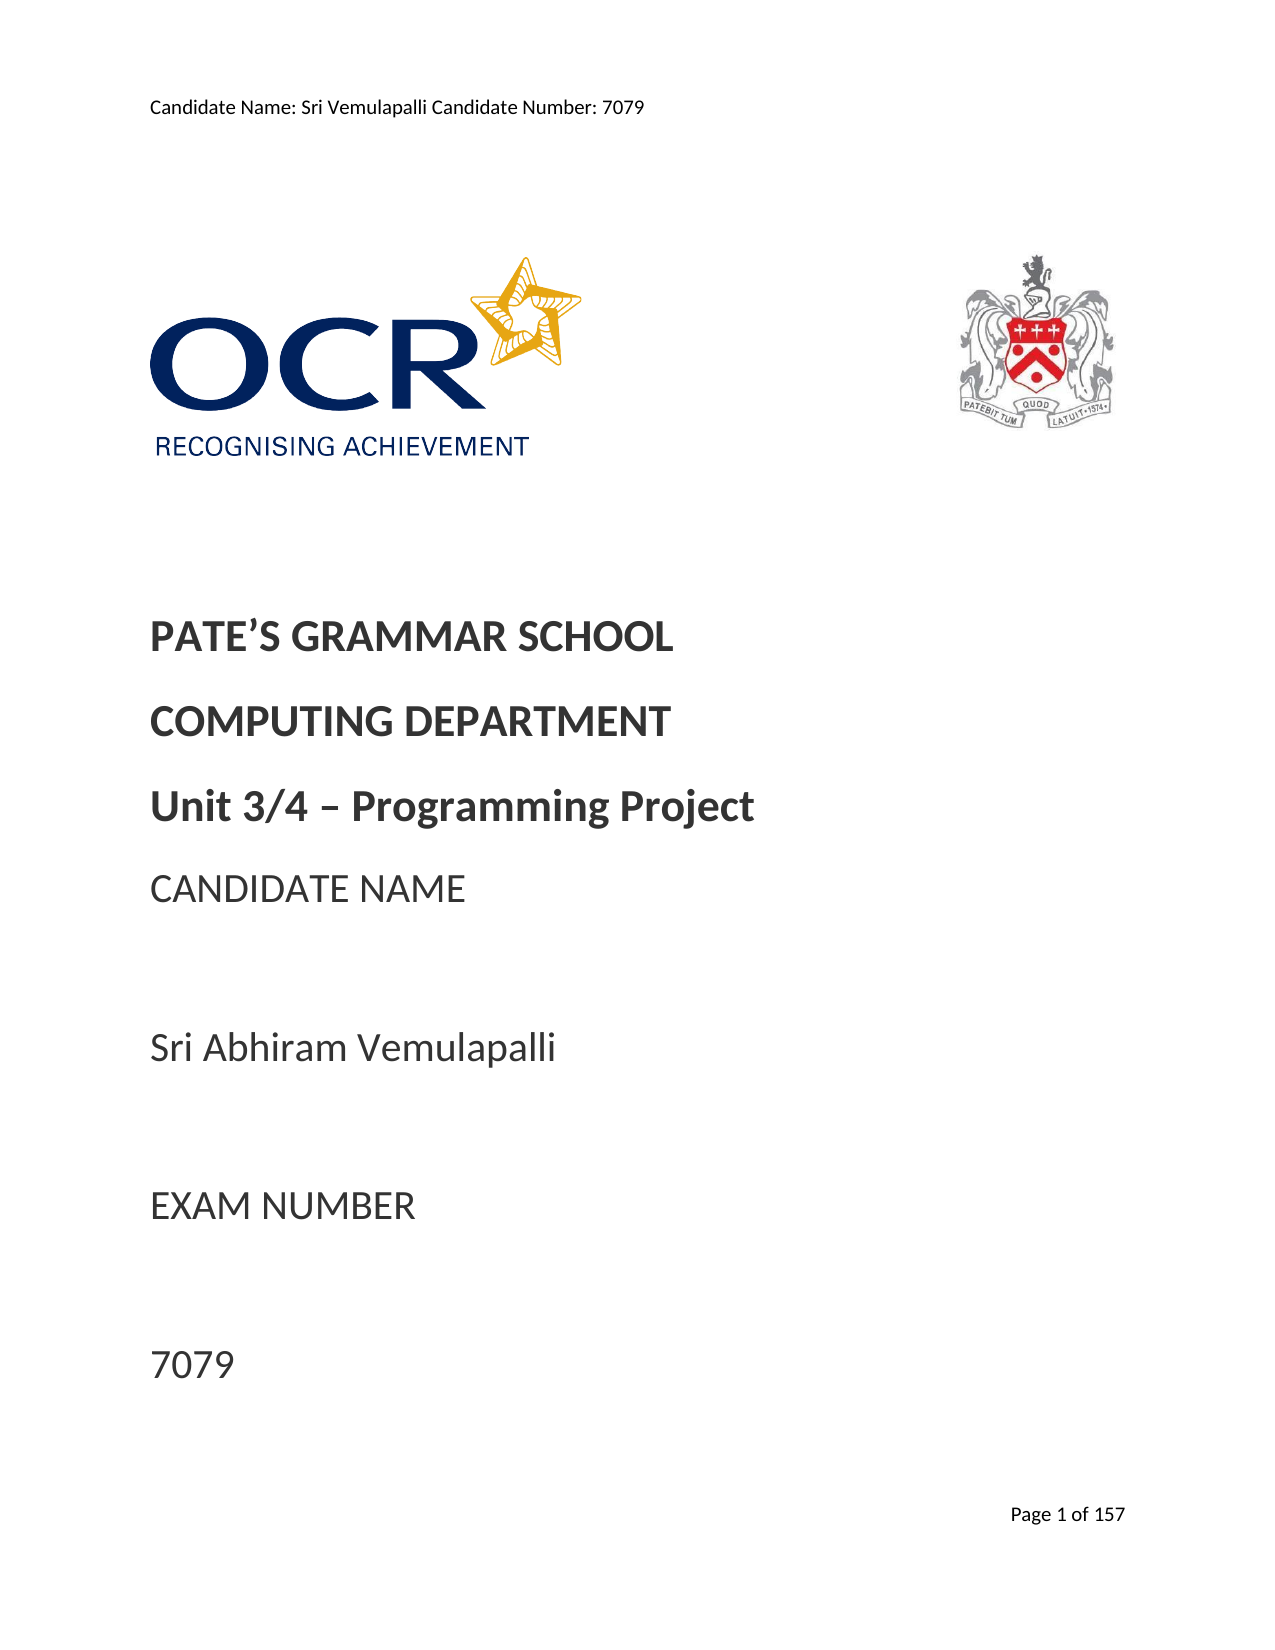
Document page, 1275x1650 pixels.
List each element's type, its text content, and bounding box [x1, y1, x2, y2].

picture [945, 251, 1125, 431]
text PATE’S GRAMMAR SCHOOL [150, 607, 1125, 663]
text 7079 [150, 1338, 1125, 1388]
text Sri Abhiram Vemulapalli [150, 1021, 1125, 1071]
text Unit 3/4 – Programming Project [150, 777, 1125, 833]
text CANDIDATE NAME [150, 862, 1125, 913]
text EXAM NUMBER [150, 1179, 1125, 1230]
picture [150, 257, 582, 456]
text COMPUTING DEPARTMENT [150, 692, 1125, 748]
